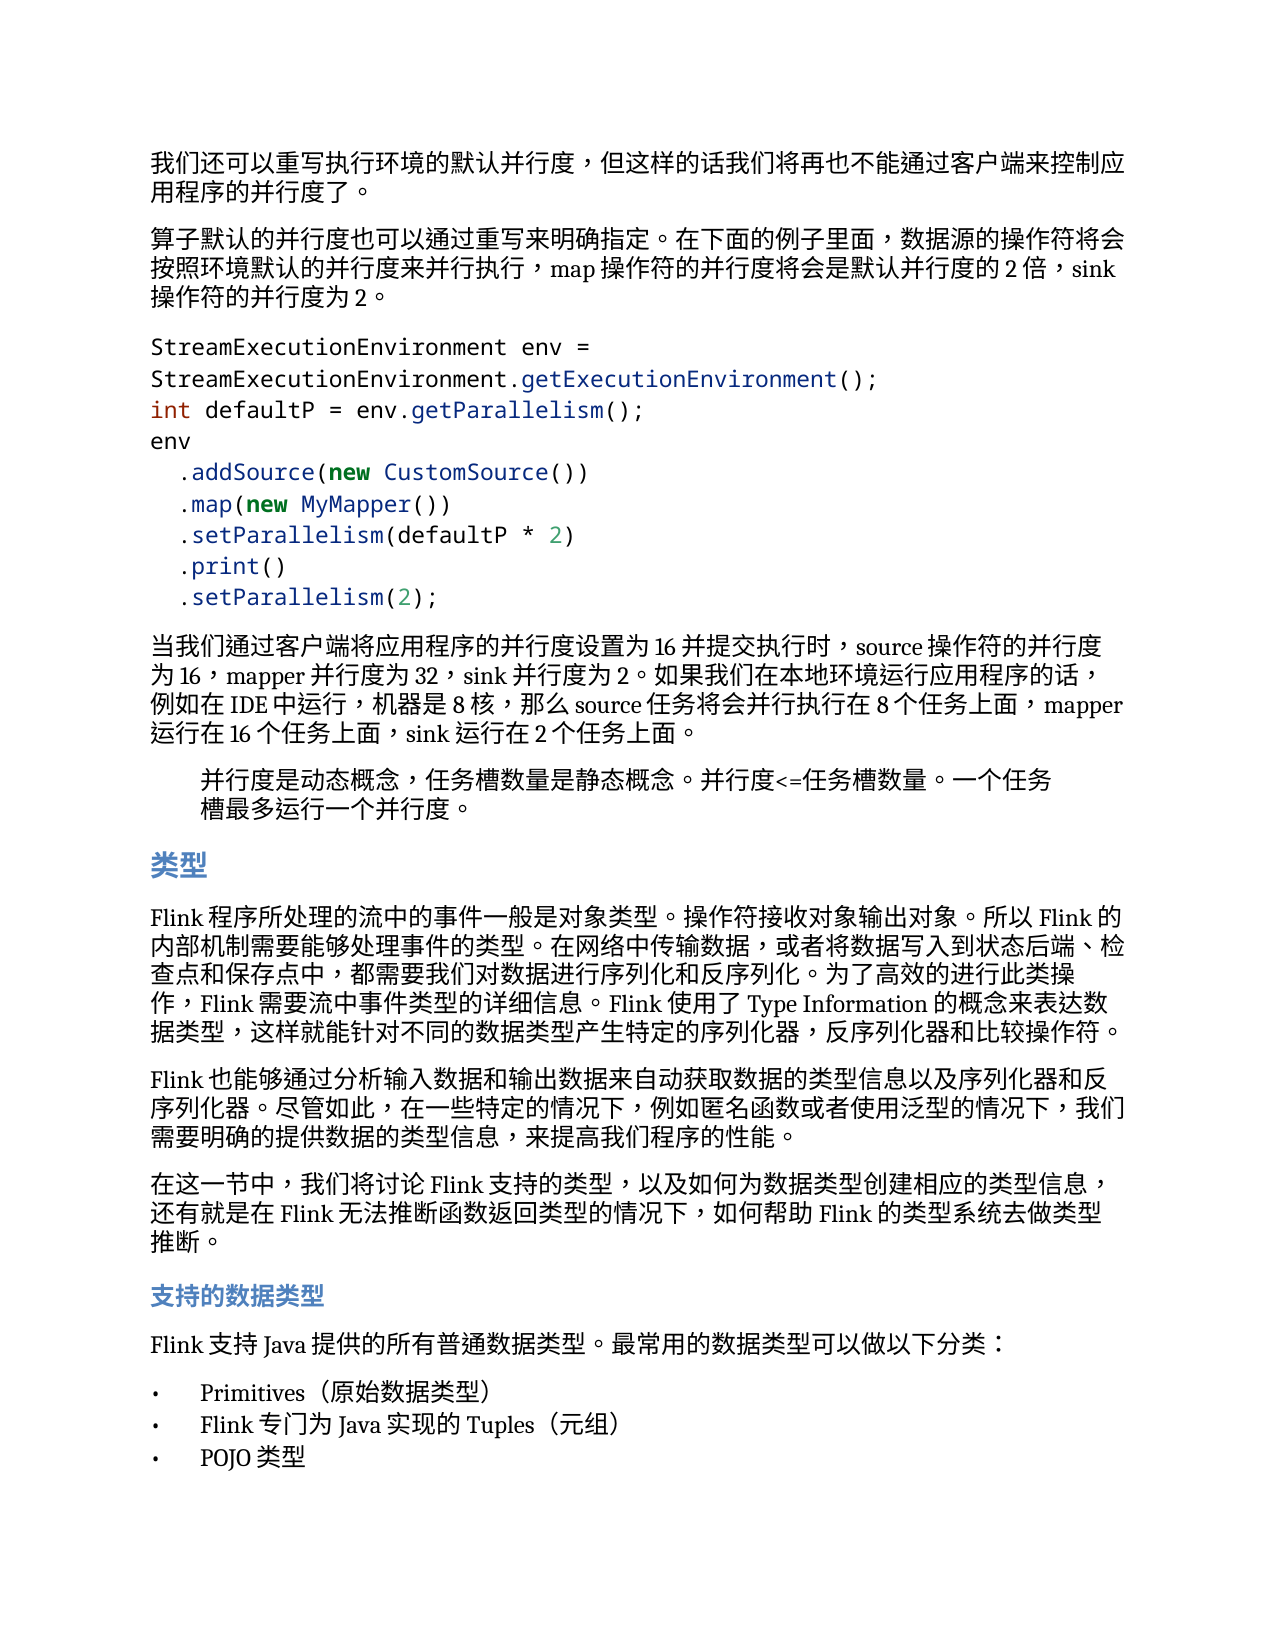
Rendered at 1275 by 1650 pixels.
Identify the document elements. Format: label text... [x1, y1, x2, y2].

subtitle 类型 [150, 845, 1125, 885]
text StreamExecutionEnvironment env = StreamExecutionEnvironment.getExecutionEnvironment(); int defaultP = env.getParallelism(); env .addSource(new CustomSource()) .map(new MyMapper()) .setParallelism(defaultP * 2) .print() .setParallelism(2); [150, 331, 1125, 612]
text Flink支持Java提供的所有普通数据类型。最常用的数据类型可以做以下分类： [150, 1331, 1125, 1360]
list Primitives（原始数据类型） [150, 1379, 1125, 1407]
text Flink也能够通过分析输入数据和输出数据来自动获取数据的类型信息以及序列化器和反序列化器。尽管如此，在一些特定的情况下，例如匿名函数或者使用泛型的情况下，我们需要明确的提供数据的类型信息，来提高我们程序的性能。 [150, 1066, 1125, 1153]
list POJO类型 [150, 1444, 1125, 1472]
text 算子默认的并行度也可以通过重写来明确指定。在下面的例子里面，数据源的操作符将会按照环境默认的并行度来并行执行，map操作符的并行度将会是默认并行度的2倍，sink操作符的并行度为2。 [150, 226, 1125, 312]
subtitle 支持的数据类型 [150, 1278, 1125, 1312]
text 在这一节中，我们将讨论Flink支持的类型，以及如何为数据类型创建相应的类型信息，还有就是在Flink无法推断函数返回类型的情况下，如何帮助Flink的类型系统去做类型推断。 [150, 1171, 1125, 1258]
text Flink程序所处理的流中的事件一般是对象类型。操作符接收对象输出对象。所以Flink的内部机制需要能够处理事件的类型。在网络中传输数据，或者将数据写入到状态后端、检查点和保存点中，都需要我们对数据进行序列化和反序列化。为了高效的进行此类操作，Flink需要流中事件类型的详细信息。Flink使用了Type Information的概念来表达数据类型，这样就能针对不同的数据类型产生特定的序列化器，反序列化器和比较操作符。 [150, 904, 1125, 1048]
text 当我们通过客户端将应用程序的并行度设置为16并提交执行时，source操作符的并行度为16，mapper并行度为32，sink并行度为2。如果我们在本地环境运行应用程序的话，例如在IDE中运行，机器是8核，那么source任务将会并行执行在8个任务上面，mapper运行在16个任务上面，sink运行在2个任务上面。 [150, 633, 1125, 748]
text 并行度是动态概念，任务槽数量是静态概念。并行度<=任务槽数量。一个任务槽最多运行一个并行度。 [200, 767, 1075, 824]
text 我们还可以重写执行环境的默认并行度，但这样的话我们将再也不能通过客户端来控制应用程序的并行度了。 [150, 150, 1125, 207]
list Flink专门为Java实现的Tuples（元组） [150, 1411, 1125, 1440]
